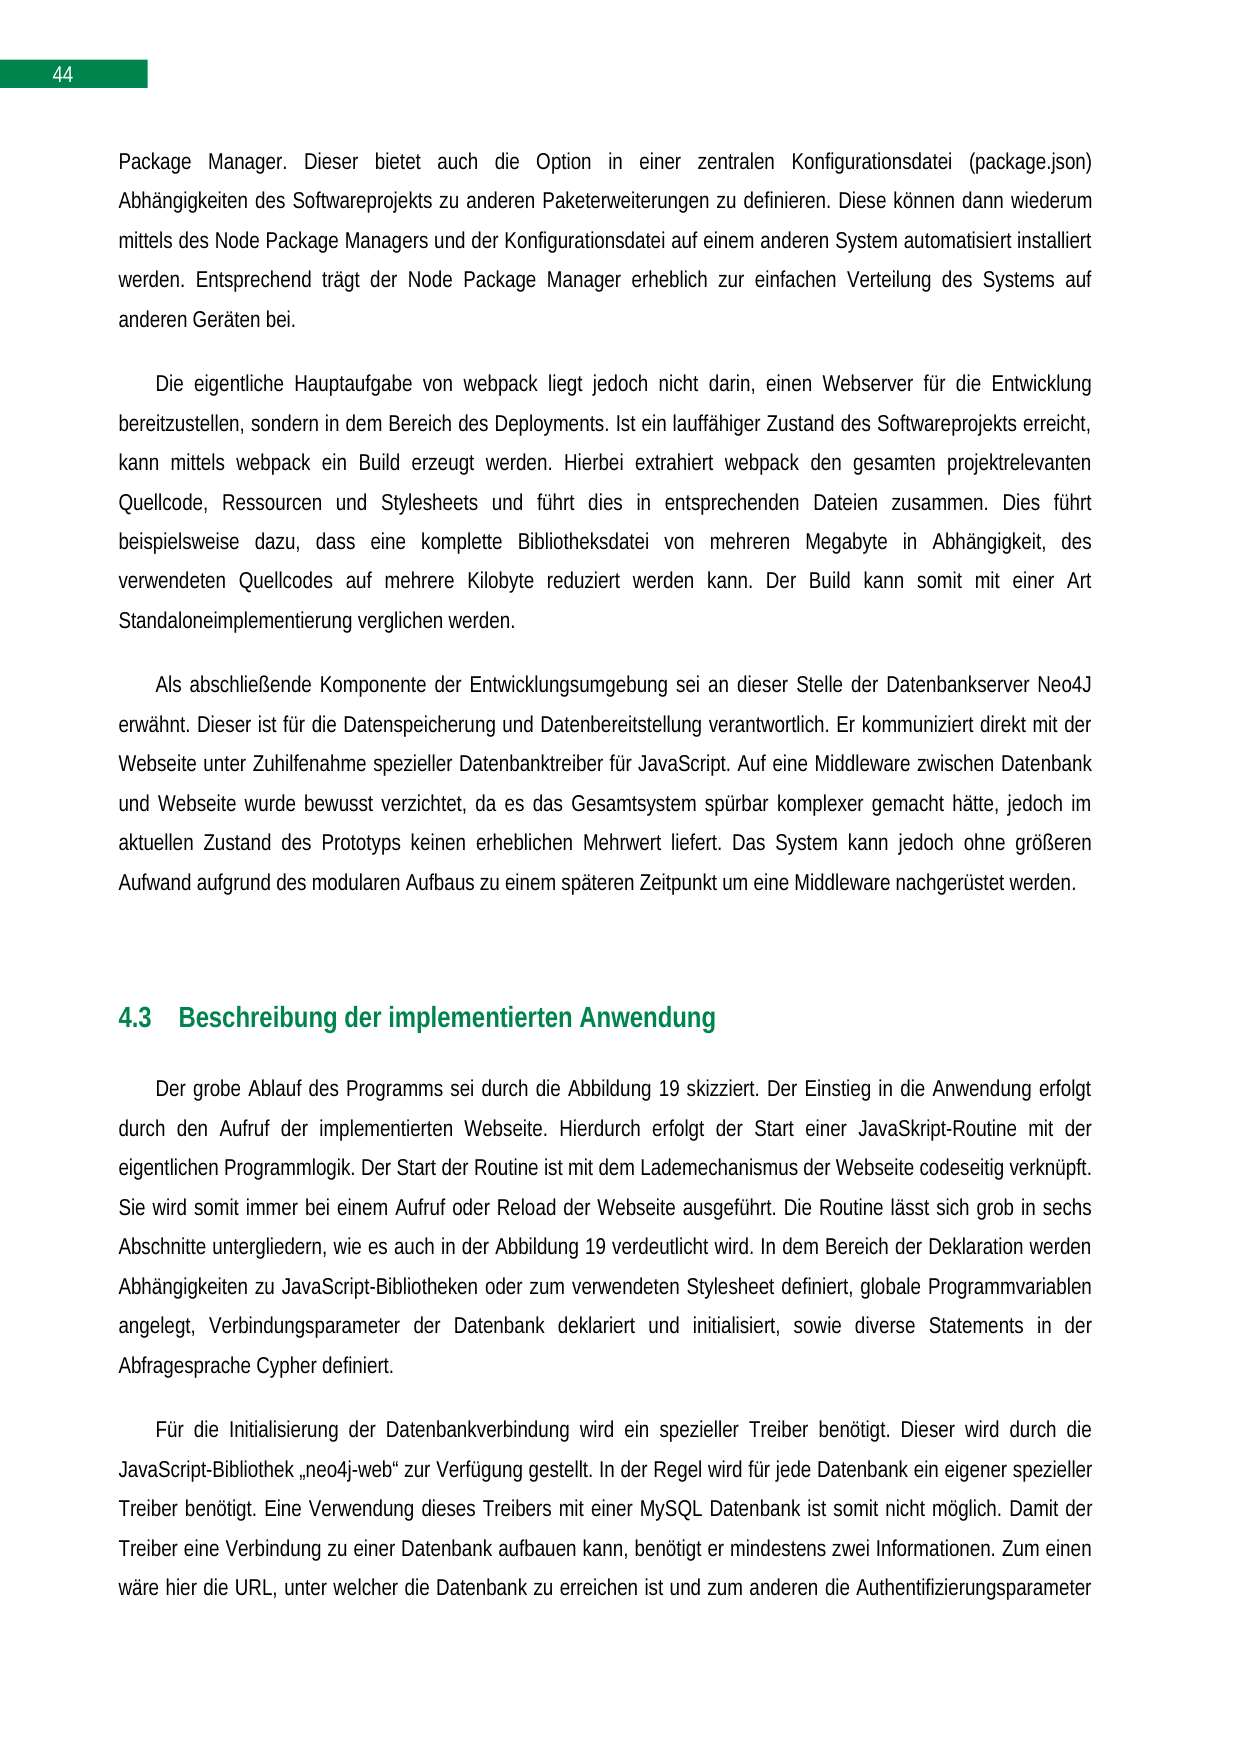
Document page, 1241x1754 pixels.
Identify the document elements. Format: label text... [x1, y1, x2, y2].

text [118, 148, 1092, 332]
text Der grobe Ablauf des Programms sei durch die Abbildung 19 skizziert. Der Einstieg in die Anwendung erfolgt durch den Aufruf der implementierten Webseite. Hierdurch erfolgt der Start einer JavaSkript-Routine mit der eigentlichen Programmlogik. Der Start der Routine ist mit dem Lademechanismus der Webseite codeseitig verknüpft. Sie wird somit immer bei einem Aufruf oder Reload der Webseite ausgeführt. Die Routine lässt sich grob in sechs Abschnitte untergliedern, wie es auch in der Abbildung 19 verdeutlicht wird. In dem Bereich der Deklaration werden Abhängigkeiten zu JavaScript-Bibliotheken oder zum verwendeten Stylesheet definiert, globale Programmvariablen angelegt, Verbindungsparameter der Datenbank deklariert und initialisiert, sowie diverse Statements in der Abfragesprache Cypher definiert. [118, 1075, 1092, 1378]
text Die eigentliche Hauptaufgabe von webpack liegt jedoch nicht darin, einen Webserver für die Entwicklung bereitzustellen, sondern in dem Bereich des Deployments. Ist ein lauffähiger Zustand des Softwareprojekts erreicht, kann mittels webpack ein Build erzeugt werden. Hierbei extrahiert webpack den gesamten projektrelevanten Quellcode, Ressourcen und Stylesheets und führt dies in entsprechenden Dateien zusammen. Dies führt beispielsweise dazu, dass eine komplette Bibliotheksdatei von mehreren Megabyte in Abhängigkeit, des verwendeten Quellcodes auf mehrere Kilobyte reduziert werden kann. Der Build kann somit mit einer Art Standaloneimplementierung verglichen werden. [118, 370, 1092, 633]
text Als abschließende Komponente der Entwicklungsumgebung sei an dieser Stelle der Datenbankserver Neo4J erwähnt. Dieser ist für die Datenspeicherung und Datenbereitstellung verantwortlich. Er kommuniziert direkt mit der Webseite unter Zuhilfenahme spezieller Datenbanktreiber für JavaScript. Auf eine Middleware zwischen Datenbank und Webseite wurde bewusst verzichtet, da es das Gesamtsystem spürbar komplexer gemacht hätte, jedoch im aktuellen Zustand des Prototyps keinen erheblichen Mehrwert liefert. Das System kann jedoch ohne größeren Aufwand aufgrund des modularen Aufbaus zu einem späteren Zeitpunkt um eine Middleware nachgerüstet werden. [118, 671, 1092, 895]
subtitle Beschreibung der implementierten Anwendung [118, 1000, 1092, 1033]
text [118, 1416, 1092, 1600]
